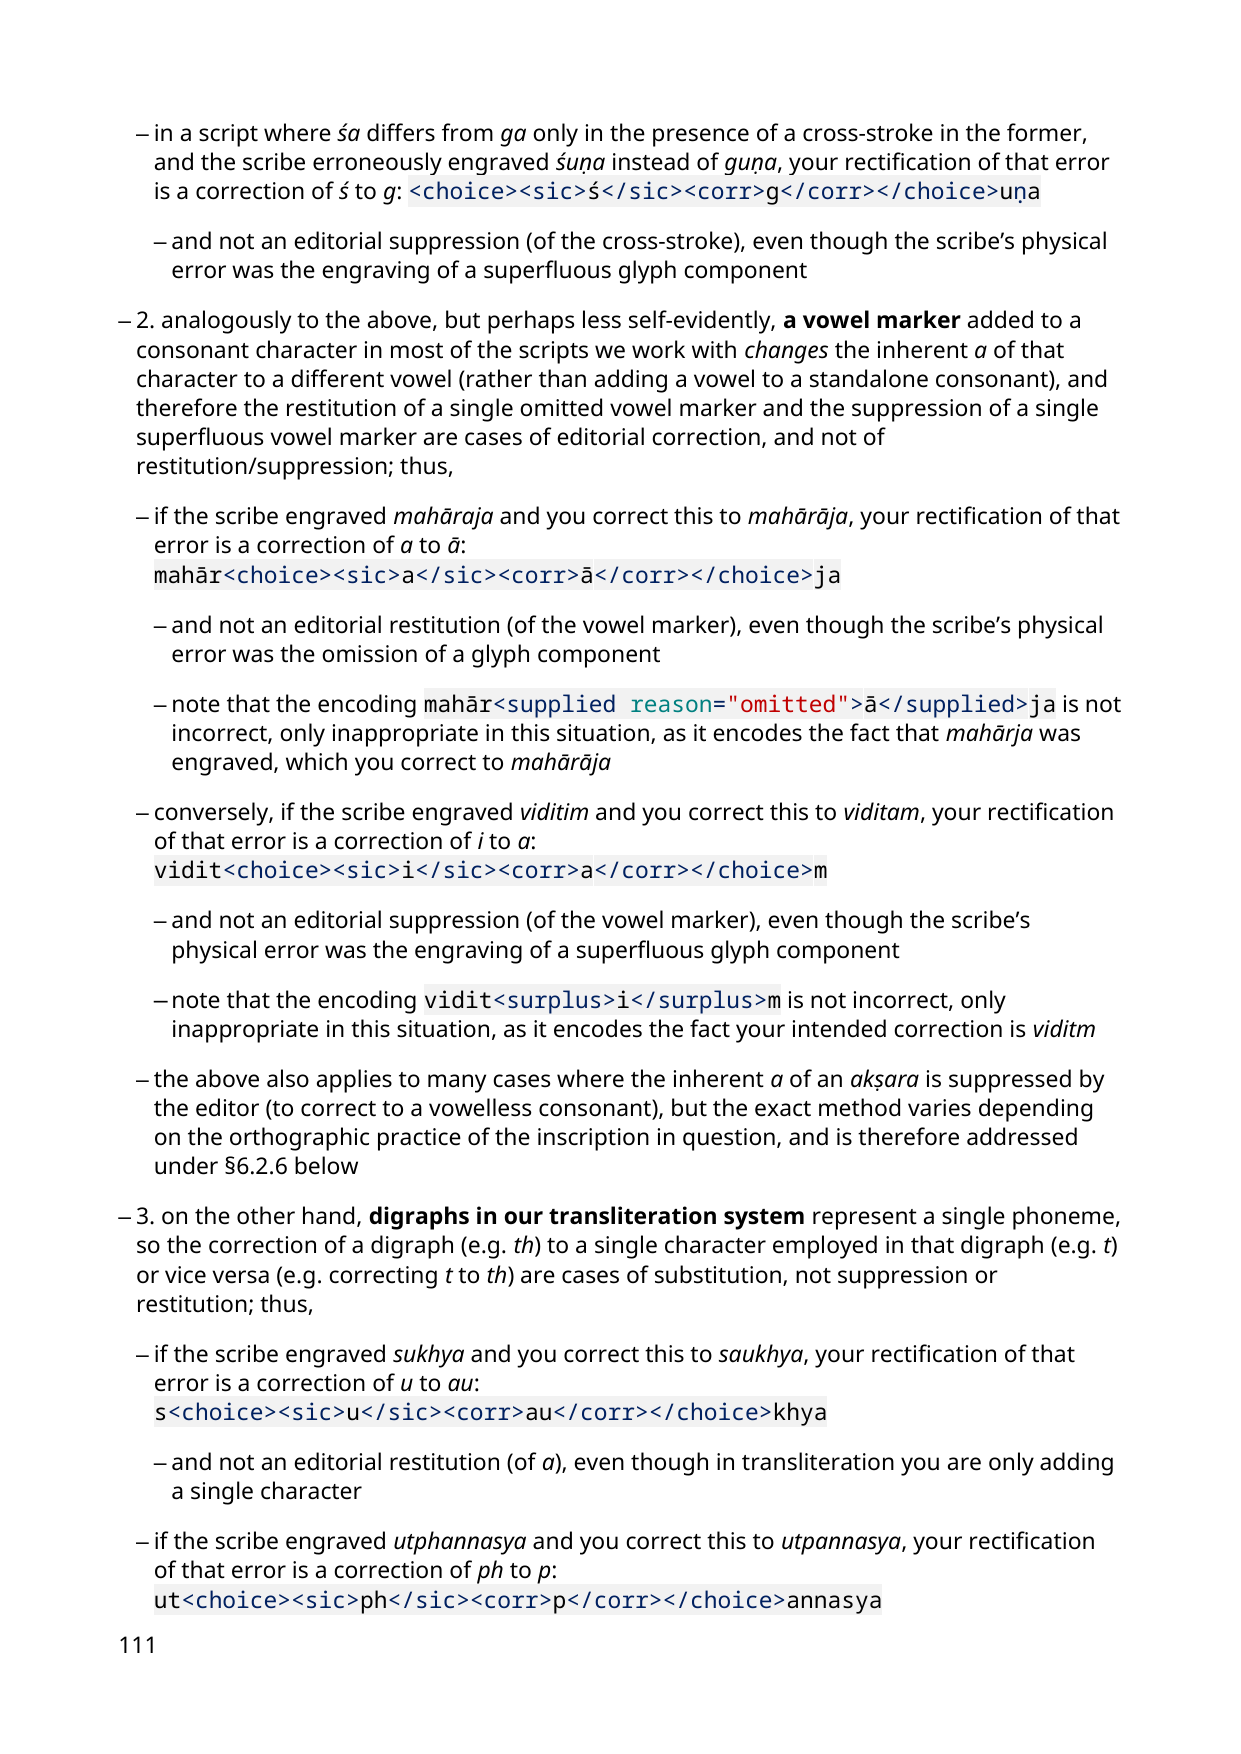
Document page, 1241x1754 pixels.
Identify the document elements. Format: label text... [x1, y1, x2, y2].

list the above also applies to many cases where the inherent a of an akṣara is suppressed by the editor (to correct to a vowelless consonant), but the exact method varies depending on the orthographic practice of the inscription in question, and is therefore addressed under §6.2.6 below [136, 1064, 1122, 1181]
list and not an editorial restitution (of a), even though in transliteration you are only adding a single character [153, 1447, 1122, 1506]
list and not an editorial suppression (of the vowel marker), even though the scribe’s physical error was the engraving of a superfluous glyph component [153, 906, 1122, 964]
list conversely, if the scribe engraved viditim and you correct this to viditam, your rectification of that error is a correction of i to a: vidit<choice><sic>i</sic><corr>a</corr></choice>m [136, 797, 1122, 885]
list 2. analogously to the above, but perhaps less self-evidently, a vowel marker added to a consonant character in most of the scripts we work with changes the inherent a of that character to a different vowel (rather than adding a vowel to a standalone consonant), and therefore the restitution of a single omitted vowel marker and the suppression of a single superfluous vowel marker are cases of editorial correction, and not of restitution/suppression; thus, [118, 306, 1122, 481]
list and not an editorial suppression (of the cross-stroke), even though the scribe’s physical error was the engraving of a superfluous glyph component [153, 226, 1122, 285]
list if the scribe engraved mahāraja and you correct this to mahārāja, your rectification of that error is a correction of a to ā: mahār<choice><sic>a</sic><corr>ā</corr></choice>ja [136, 501, 1122, 589]
list 3. on the other hand, digraphs in our transliteration system represent a single phoneme, so the correction of a digraph (e.g. th) to a single character employed in that digraph (e.g. t) or vice versa (e.g. correcting t to th) are cases of substitution, not suppression or restitution; thus, [118, 1201, 1122, 1318]
list in a script where śa differs from ga only in the presence of a cross-stroke in the former, and the scribe erroneously engraved śuṇa instead of guṇa, your rectification of that error is a correction of ś to g: <choice><sic>ś</sic><corr>g</corr></choice>uṇa [136, 118, 1122, 206]
list if the scribe engraved sukhya and you correct this to saukhya, your rectification of that error is a correction of u to au: s<choice><sic>u</sic><corr>au</corr></choice>khya [136, 1339, 1122, 1426]
list if the scribe engraved utphannasya and you correct this to utpannasya, your rectification of that error is a correction of ph to p: ut<choice><sic>ph</sic><corr>p</corr></choice>annasya [136, 1526, 1122, 1614]
list and not an editorial restitution (of the vowel marker), even though the scribe’s physical error was the omission of a glyph component [153, 610, 1122, 668]
list note that the encoding vidit<surplus>i</surplus>m is not incorrect, only inappropriate in this situation, as it encodes the fact your intended correction is viditm [153, 985, 1122, 1043]
list note that the encoding mahār<supplied reason="omitted">ā</supplied>ja is not incorrect, only inappropriate in this situation, as it encodes the fact that mahārja was engraved, which you correct to mahārāja [153, 689, 1122, 776]
